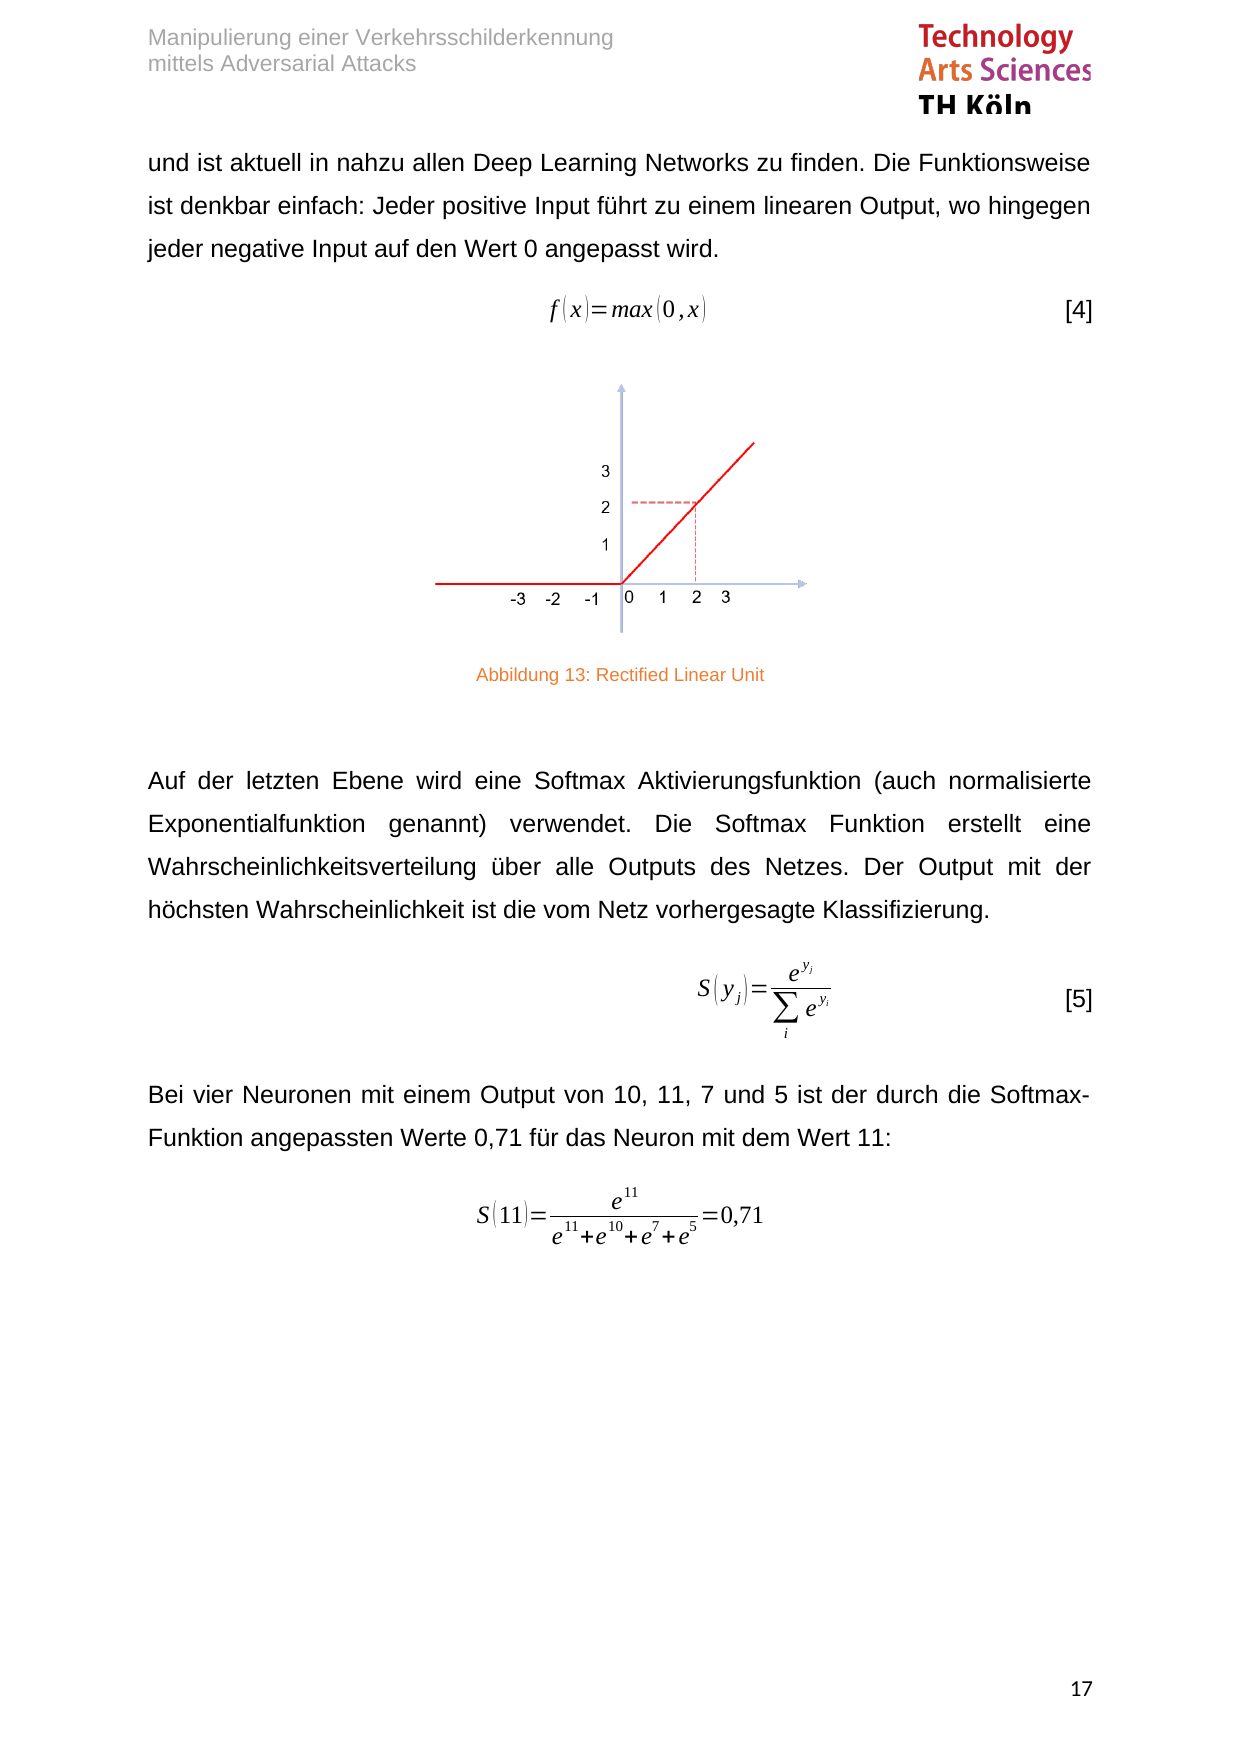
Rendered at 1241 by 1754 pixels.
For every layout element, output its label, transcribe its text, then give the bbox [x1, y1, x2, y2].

text [4] [148, 294, 1093, 337]
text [148, 148, 1093, 263]
text Bei vier Neuronen mit einem Output von 10, 11, 7 und 5 ist der durch die Softmax-Funktion angepassten Werte 0,71 für das Neuron mit dem Wert 11: [148, 1080, 1093, 1152]
text [5] [148, 955, 1093, 1042]
text Auf der letzten Ebene wird eine Softmax Aktivierungsfunktion (auch normalisierte Exponentialfunktion genannt) verwendet. Die Softmax Funktion erstellt eine Wahrscheinlichkeitsverteilung über alle Outputs des Netzes. Der Output mit der höchsten Wahrscheinlichkeit ist die vom Netz vorhergesagte Klassifizierung. [148, 766, 1093, 924]
picture [424, 375, 816, 633]
picture [918, 23, 1091, 114]
